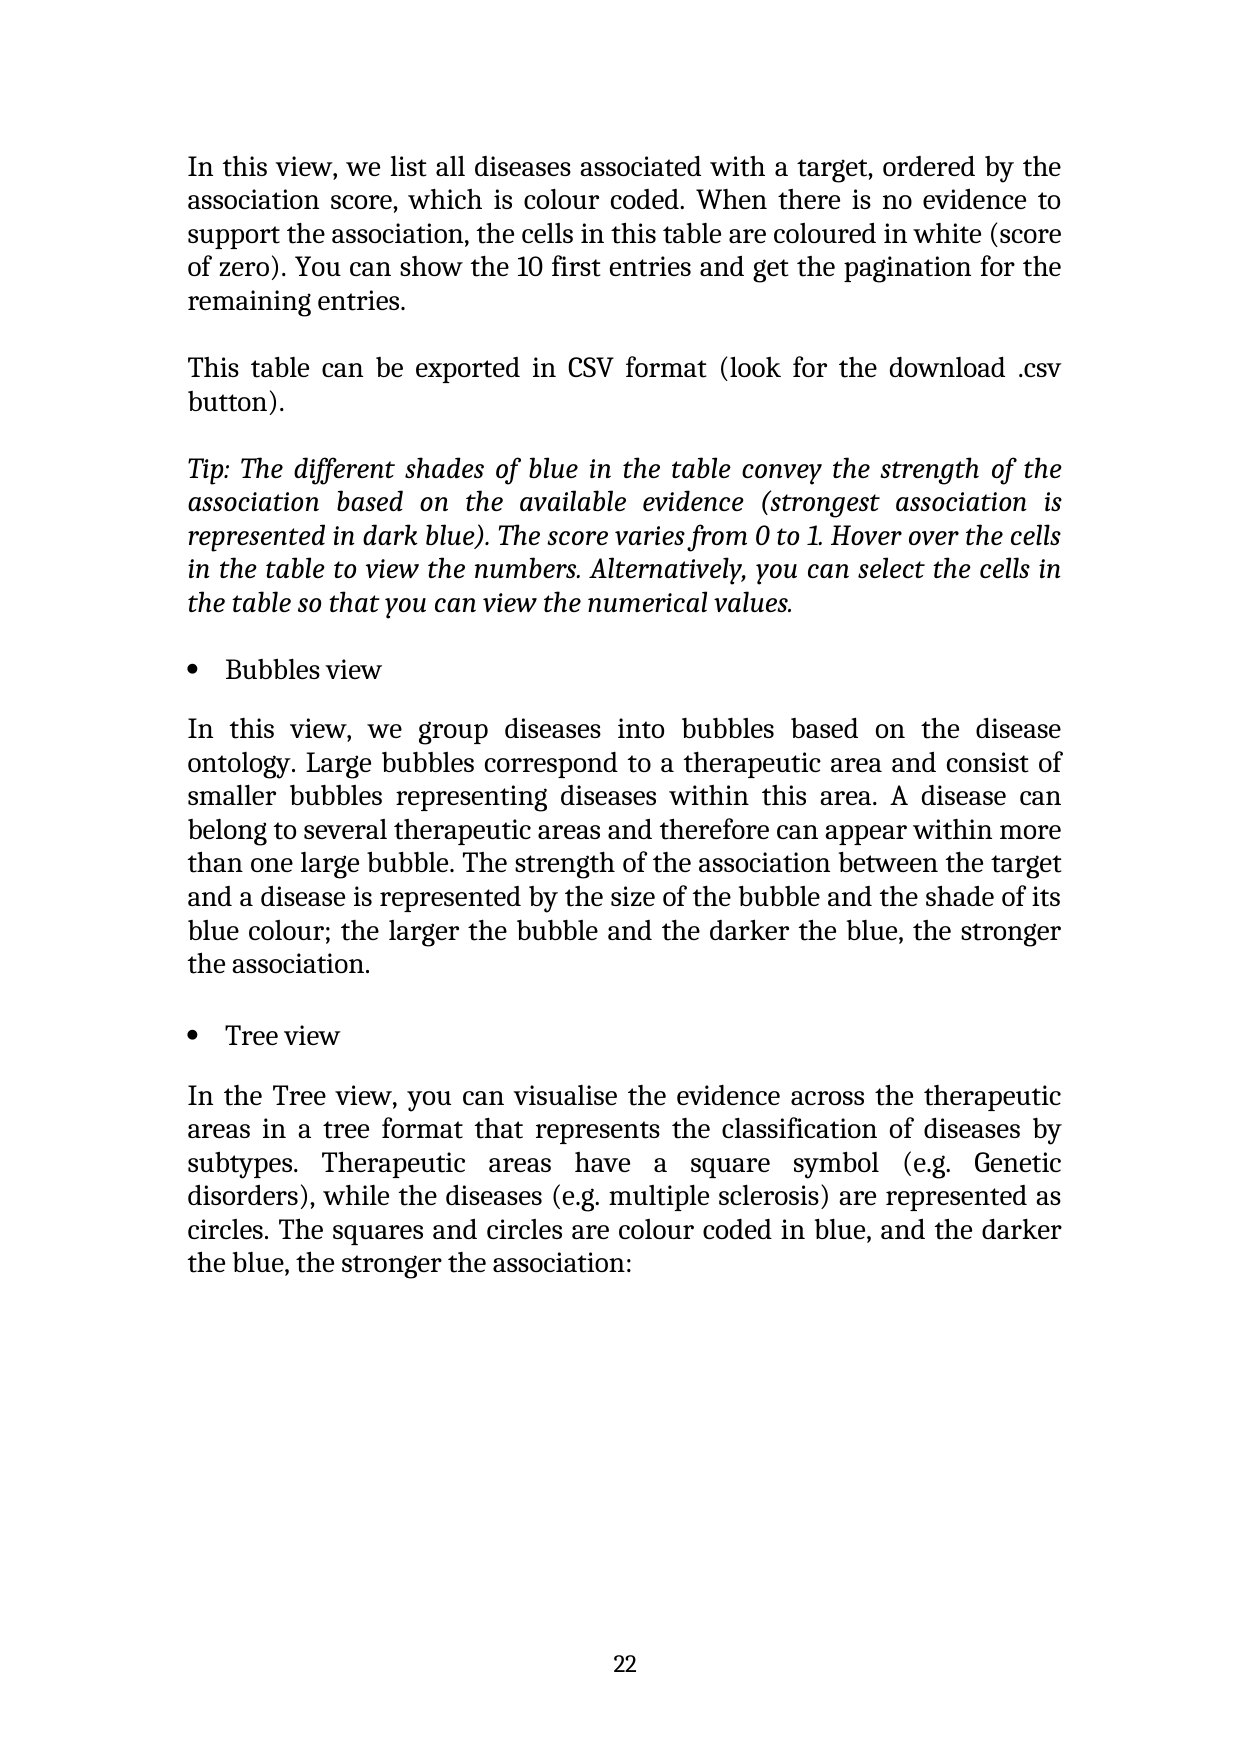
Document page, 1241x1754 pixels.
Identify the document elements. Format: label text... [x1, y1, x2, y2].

list Tree view [187, 1019, 1063, 1053]
text In the Tree view, you can visualise the evidence across the therapeutic areas in a tree format that represents the classification of diseases by subtypes. Therapeutic areas have a square symbol (e.g. Genetic disorders), while the diseases (e.g. multiple sclerosis) are represented as circles. The squares and circles are colour coded in blue, and the darker the blue, the stronger the association: [187, 1079, 1063, 1280]
text In this view, we list all diseases associated with a target, ordered by the association score, which is colour coded. When there is no evidence to support the association, the cells in this table are coloured in white (score of zero). You can show the 10 first entries and get the pagination for the remaining entries. [187, 150, 1063, 318]
list Bubbles view [187, 653, 1063, 687]
text This table can be exported in CSV format (look for the download .csv button). [187, 351, 1063, 418]
text Tip: The different shades of blue in the table convey the strength of the association based on the available evidence (strongest association is represented in dark blue). The score varies from 0 to 1. Hover over the cells in the table to view the numbers. Alternatively, you can select the cells in the table so that you can view the numerical values. [187, 452, 1063, 619]
text In this view, we group diseases into bubbles based on the disease ontology. Large bubbles correspond to a therapeutic area and consist of smaller bubbles representing diseases within this area. A disease can belong to several therapeutic areas and therefore can appear within more than one large bubble. The strength of the association between the target and a disease is represented by the size of the bubble and the shade of its blue colour; the larger the bubble and the darker the blue, the stronger the association. [187, 712, 1063, 981]
